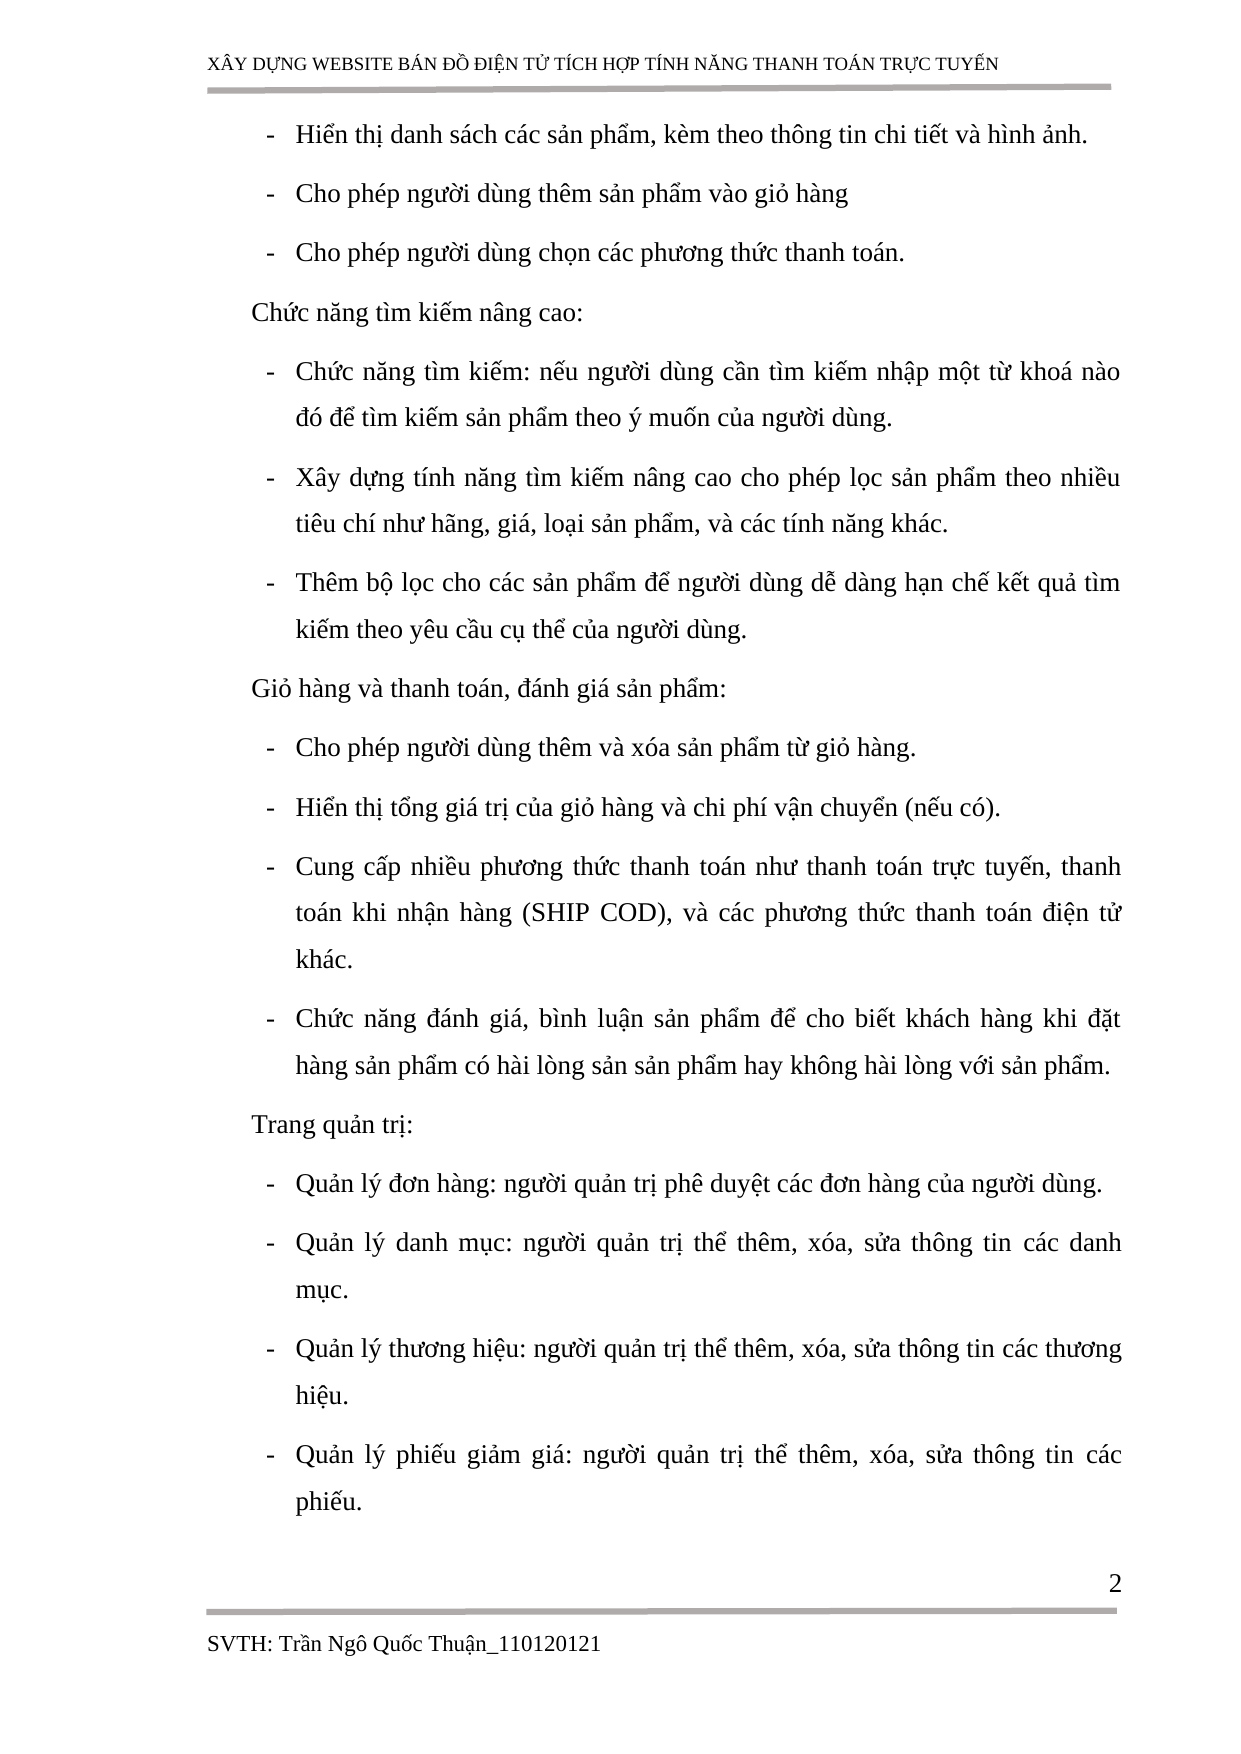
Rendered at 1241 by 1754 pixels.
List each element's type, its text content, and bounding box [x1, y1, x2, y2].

text Trang quản trị: [251, 1108, 1122, 1139]
text - Cho phép người dùng thêm sản phẩm vào giỏ hàng [266, 177, 1122, 208]
text - Hiển thị danh sách các sản phẩm, kèm theo thông tin chi tiết và hình ảnh. [266, 118, 1122, 149]
text - Cung cấp nhiều phương thức thanh toán như thanh toán trực tuyến, thanh toán khi nhận hàng (SHIP COD), và các phương thức thanh toán điện tử khác. [266, 850, 1122, 974]
text - Chức năng tìm kiếm: nếu người dùng cần tìm kiếm nhập một từ khoá nào đó để tìm kiếm sản phẩm theo ý muốn của người dùng. [266, 355, 1122, 433]
text - Chức năng đánh giá, bình luận sản phẩm để cho biết khách hàng khi đặt hàng sản phẩm có hài lòng sản sản phẩm hay không hài lòng với sản phẩm. [266, 1002, 1122, 1080]
text - Xây dựng tính năng tìm kiếm nâng cao cho phép lọc sản phẩm theo nhiều tiêu chí như hãng, giá, loại sản phẩm, và các tính năng khác. [266, 461, 1122, 538]
text - Quản lý thương hiệu: người quản trị thể thêm, xóa, sửa thông tin các thương hiệu. [266, 1332, 1122, 1410]
text - Thêm bộ lọc cho các sản phẩm để người dùng dễ dàng hạn chế kết quả tìm kiếm theo yêu cầu cụ thể của người dùng. [266, 566, 1122, 644]
text - Cho phép người dùng thêm và xóa sản phẩm từ giỏ hàng. [266, 731, 1122, 763]
text Giỏ hàng và thanh toán, đánh giá sản phẩm: [251, 672, 1122, 703]
text - Quản lý đơn hàng: người quản trị phê duyệt các đơn hàng của người dùng. [266, 1167, 1122, 1198]
list Cho phép người dùng chọn các phương thức thanh toán. [266, 236, 1122, 268]
text - Quản lý danh mục: người quản trị thể thêm, xóa, sửa thông tin các danh mục. [266, 1226, 1122, 1304]
text Chức năng tìm kiếm nâng cao: [251, 296, 1122, 327]
text - Hiển thị tổng giá trị của giỏ hàng và chi phí vận chuyển (nếu có). [266, 791, 1122, 822]
text - Quản lý phiếu giảm giá: người quản trị thể thêm, xóa, sửa thông tin các phiếu. [266, 1438, 1122, 1516]
